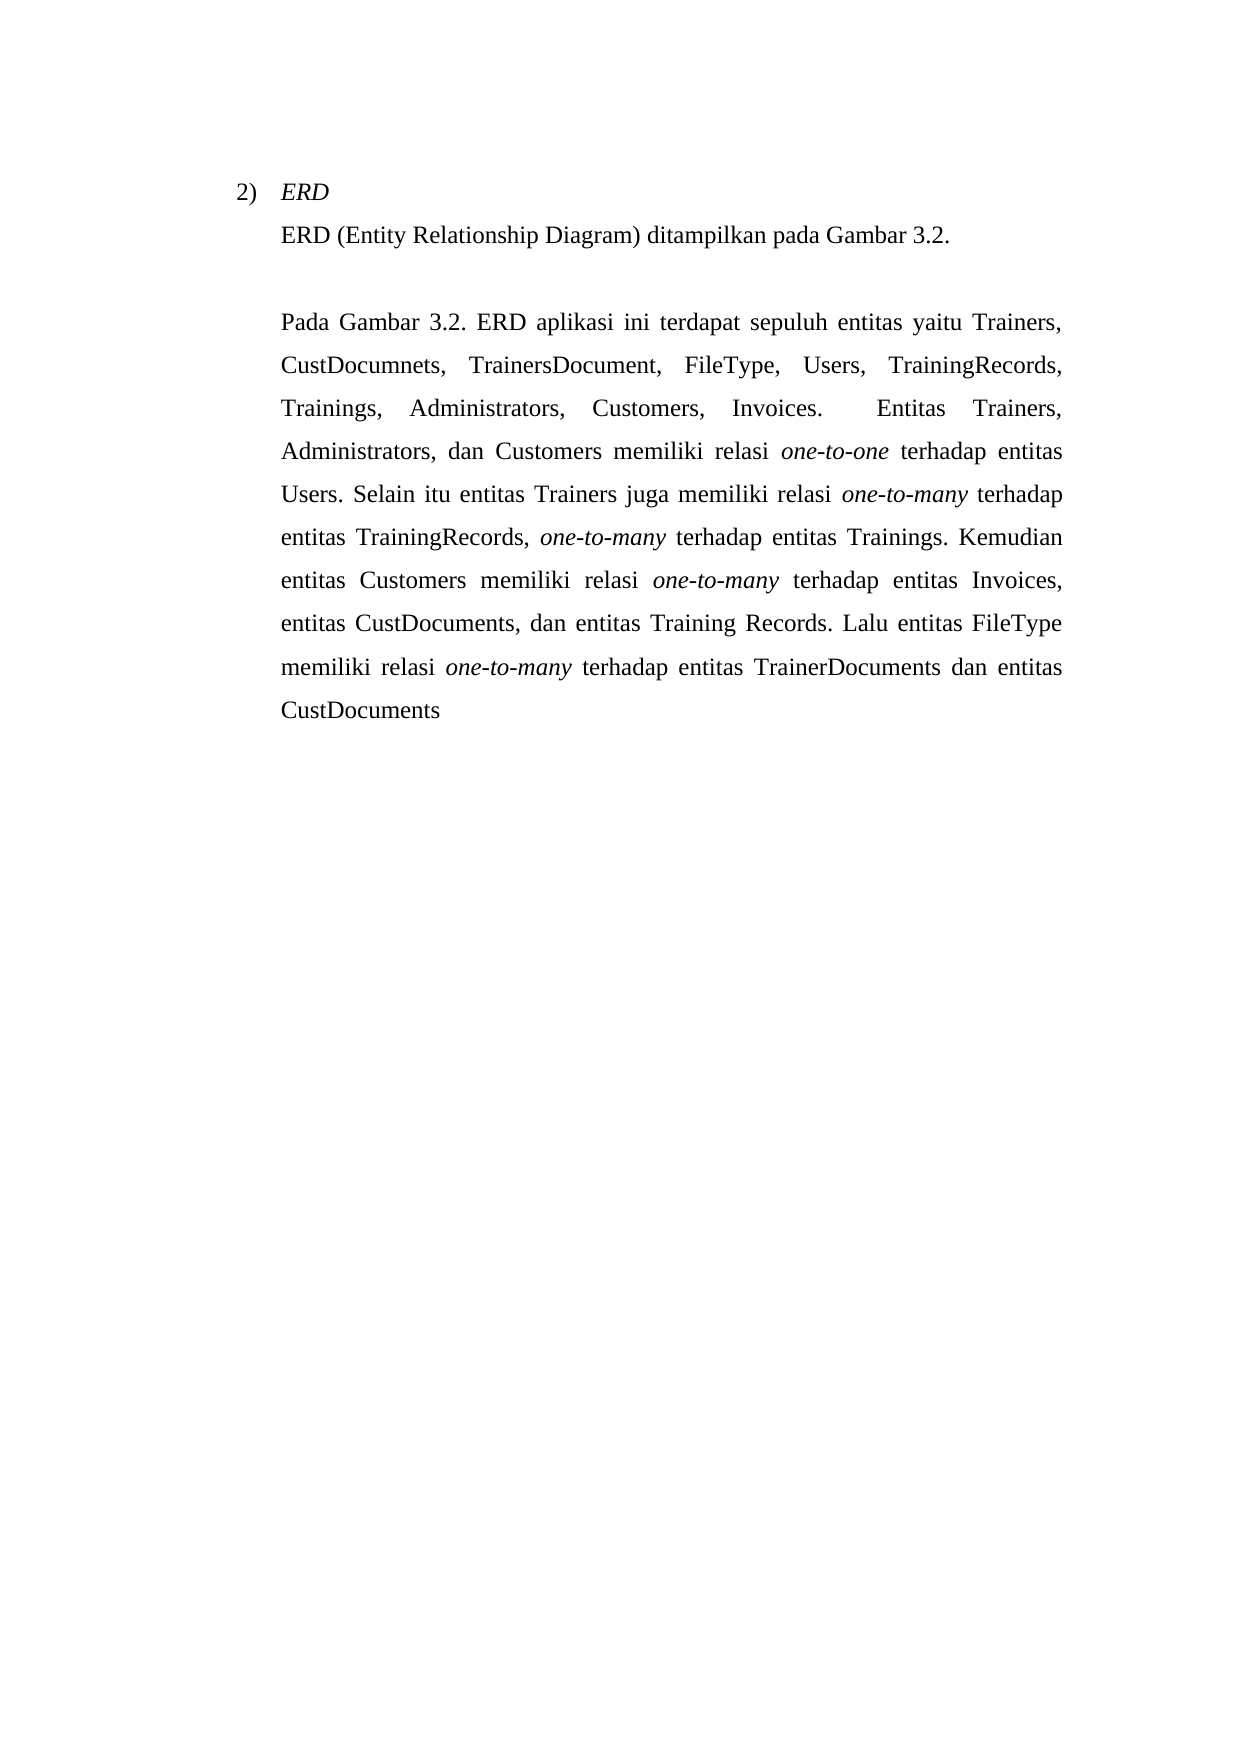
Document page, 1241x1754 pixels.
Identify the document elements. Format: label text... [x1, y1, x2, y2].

list ERD [236, 177, 1063, 206]
list ERD (Entity Relationship Diagram) ditampilkan pada Gambar 3.2. [281, 220, 1063, 249]
list Pada Gambar 3.2. ERD aplikasi ini terdapat sepuluh entitas yaitu Trainers, CustDocumnets, TrainersDocument, FileType, Users, TrainingRecords, Trainings, Administrators, Customers, Invoices. Entitas Trainers, Administrators, dan Customers memiliki relasi one-to-one terhadap entitas Users. Selain itu entitas Trainers juga memiliki relasi one-to-many terhadap entitas TrainingRecords, one-to-many terhadap entitas Trainings. Kemudian entitas Customers memiliki relasi one-to-many terhadap entitas Invoices, entitas CustDocuments, dan entitas Training Records. Lalu entitas FileType memiliki relasi one-to-many terhadap entitas TrainerDocuments dan entitas CustDocuments [281, 263, 1063, 723]
